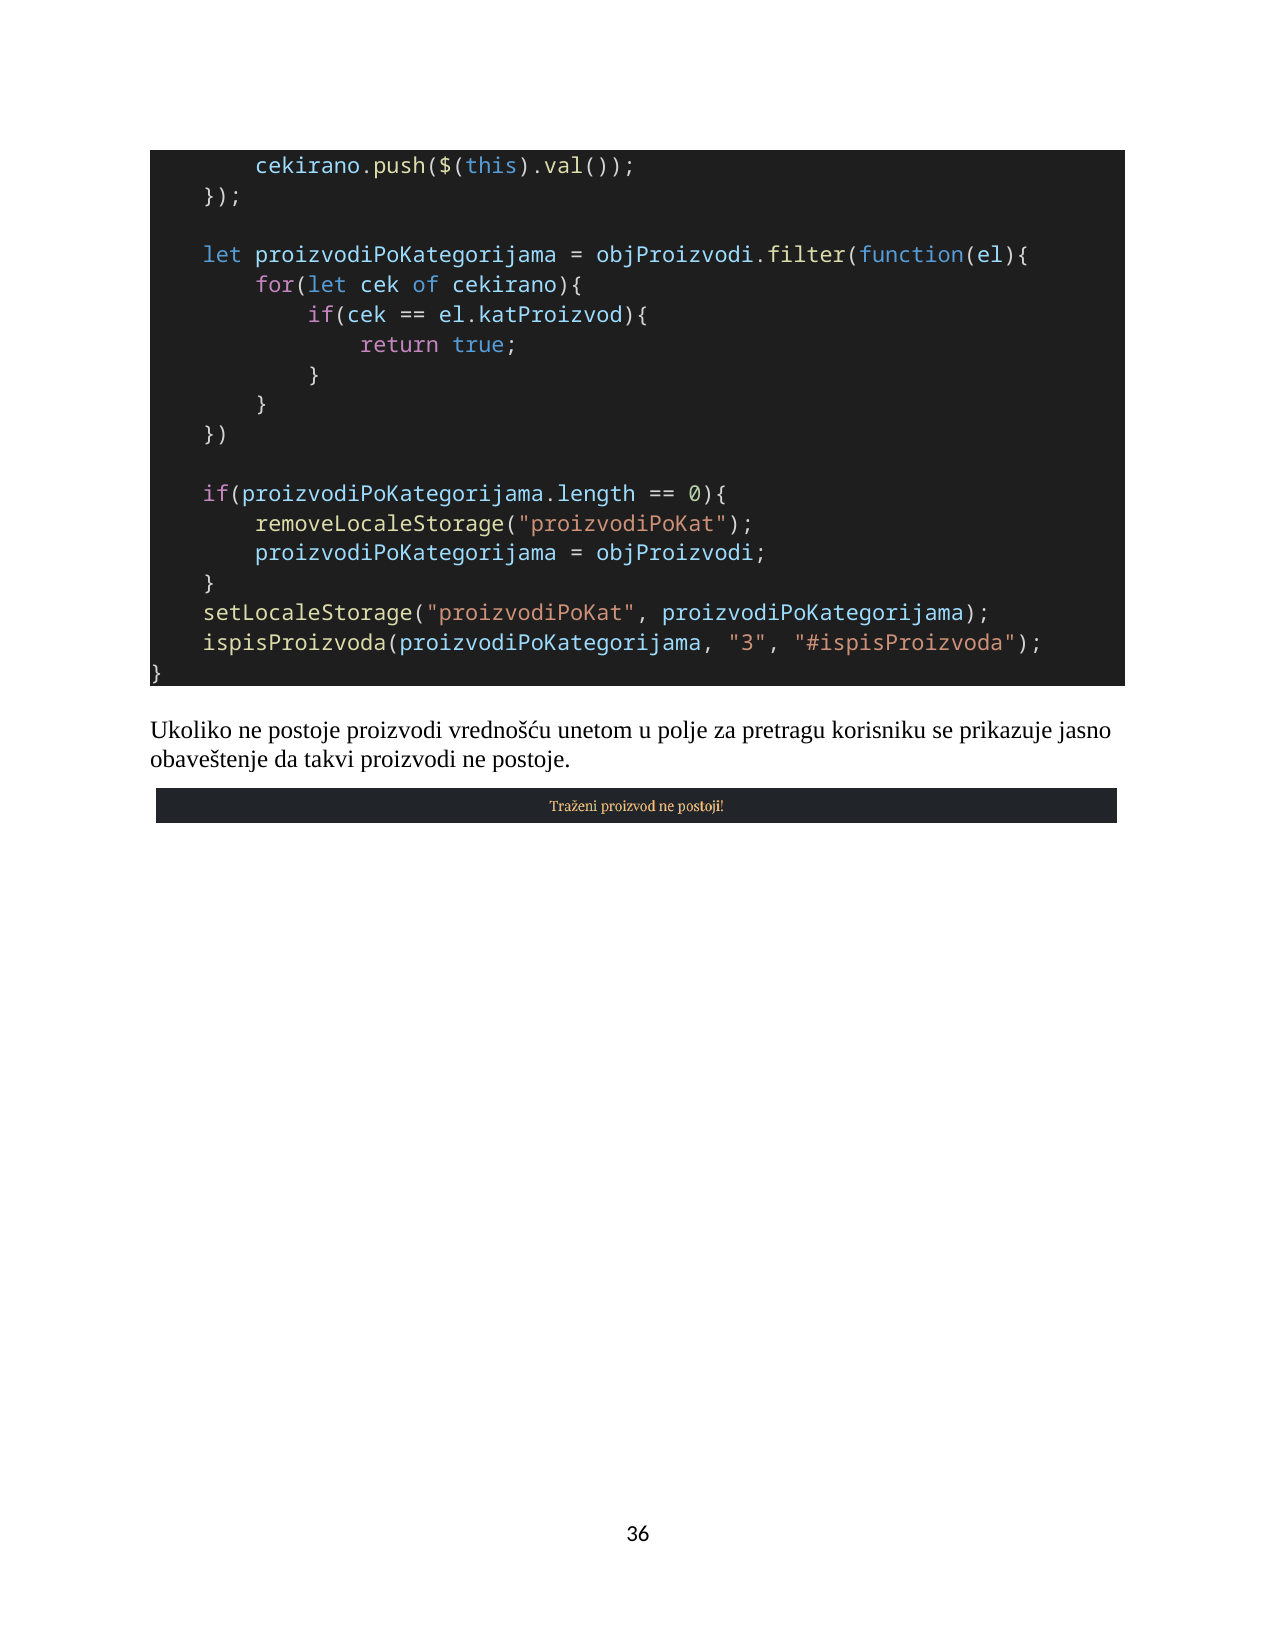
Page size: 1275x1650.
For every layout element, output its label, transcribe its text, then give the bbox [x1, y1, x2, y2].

text cekirano.push($(this).val()); [150, 150, 1125, 180]
text if(cek == el.katProizvod){ [150, 299, 1125, 329]
text }) [150, 418, 1125, 448]
text } [150, 567, 1125, 597]
text let proizvodiPoKategorijama = objProizvodi.filter(function(el){ [150, 239, 1125, 269]
picture [150, 772, 1125, 836]
text return true; [150, 329, 1125, 358]
text } [150, 656, 1125, 686]
text }); [150, 180, 1125, 209]
text Ukoliko ne postoje proizvodi vrednošću unetom u polje za pretragu korisniku se prikazuje jasno obaveštenje da takvi proizvodi ne postoje. [150, 715, 1125, 772]
text proizvodiPoKategorijama = objProizvodi; [150, 537, 1125, 567]
text ispisProizvoda(proizvodiPoKategorijama, "3", "#ispisProizvoda"); [150, 627, 1125, 656]
text } [150, 388, 1125, 418]
text } [150, 358, 1125, 388]
text if(proizvodiPoKategorijama.length == 0){ [150, 478, 1125, 507]
text for(let cek of cekirano){ [150, 269, 1125, 299]
text setLocaleStorage("proizvodiPoKat", proizvodiPoKategorijama); [150, 597, 1125, 627]
text removeLocaleStorage("proizvodiPoKat"); [150, 507, 1125, 537]
